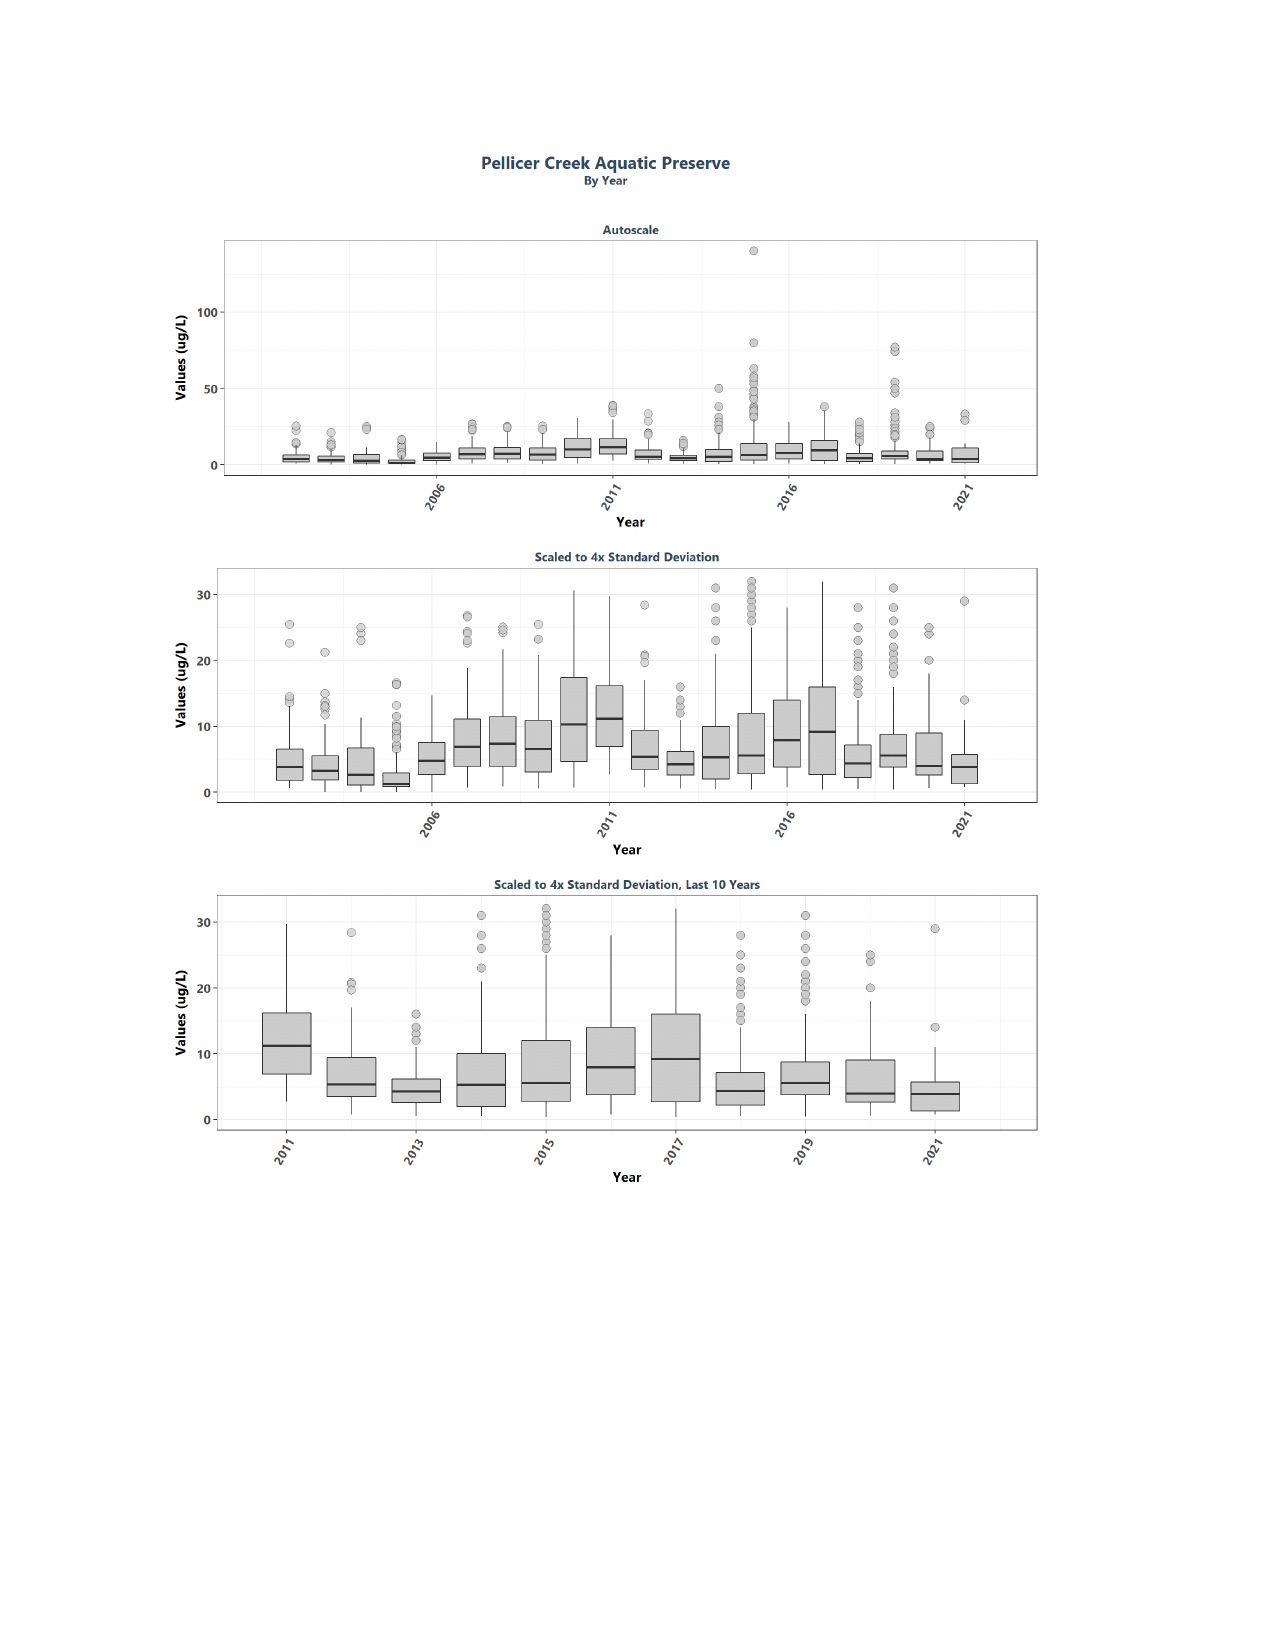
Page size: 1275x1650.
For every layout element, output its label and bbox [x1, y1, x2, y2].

picture [168, 150, 1044, 1200]
